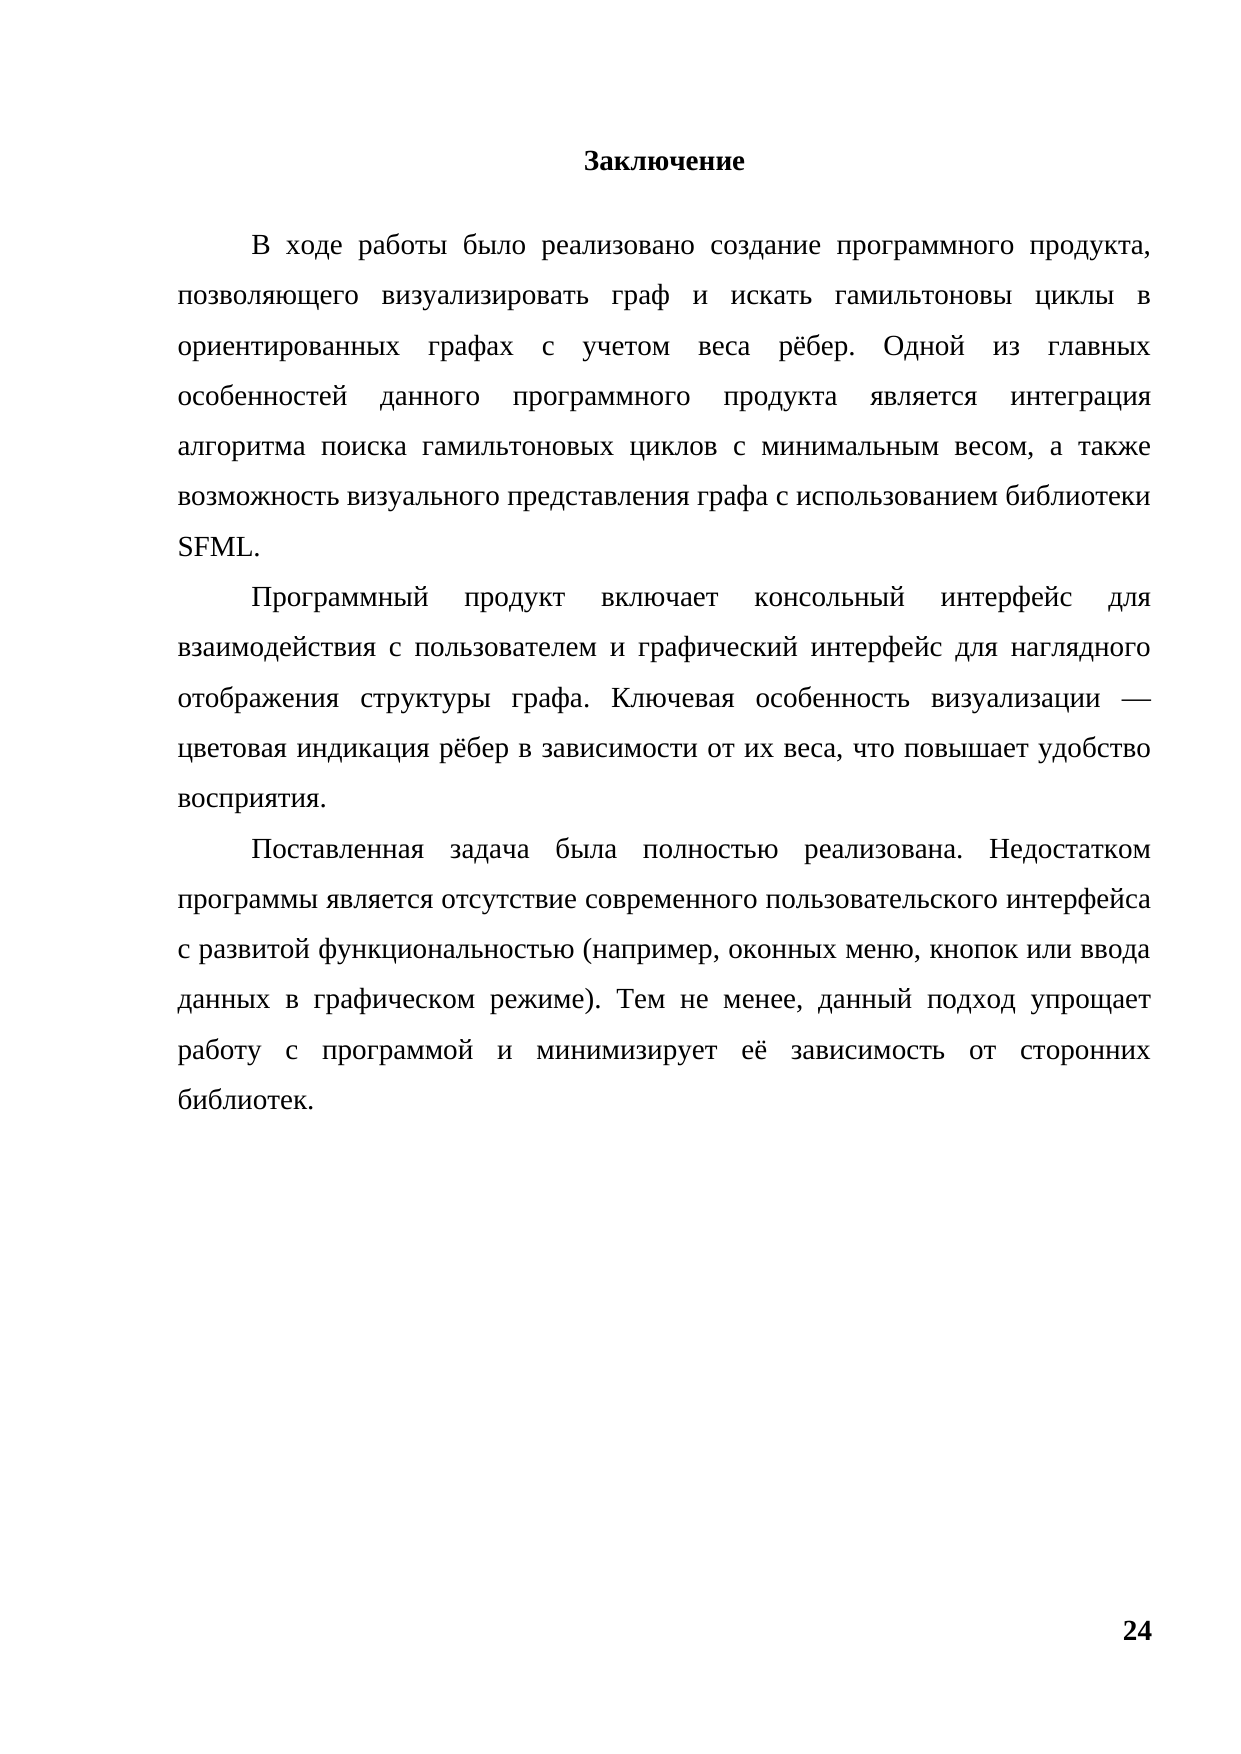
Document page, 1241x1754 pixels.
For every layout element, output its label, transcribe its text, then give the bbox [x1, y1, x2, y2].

text В ходе работы было реализовано создание программного продукта, позволяющего визуализировать граф и искать гамильтоновы циклы в ориентированных графах с учетом веса рёбер. Одной из главных особенностей данного программного продукта является интеграция алгоритма поиска гамильтоновых циклов с минимальным весом, а также возможность визуального представления графа с использованием библиотеки SFML. [177, 227, 1152, 562]
text Поставленная задача была полностью реализована. Недостатком программы является отсутствие современного пользовательского интерфейса с развитой функциональностью (например, оконных меню, кнопок или ввода данных в графическом режиме). Тем не менее, данный подход упрощает работу с программой и минимизирует её зависимость от сторонних библиотек. [177, 831, 1152, 1116]
subtitle Заключение [177, 143, 1152, 177]
text Программный продукт включает консольный интерфейс для взаимодействия с пользователем и графический интерфейс для наглядного отображения структуры графа. Ключевая особенность визуализации — цветовая индикация рёбер в зависимости от их веса, что повышает удобство восприятия. [177, 579, 1152, 814]
